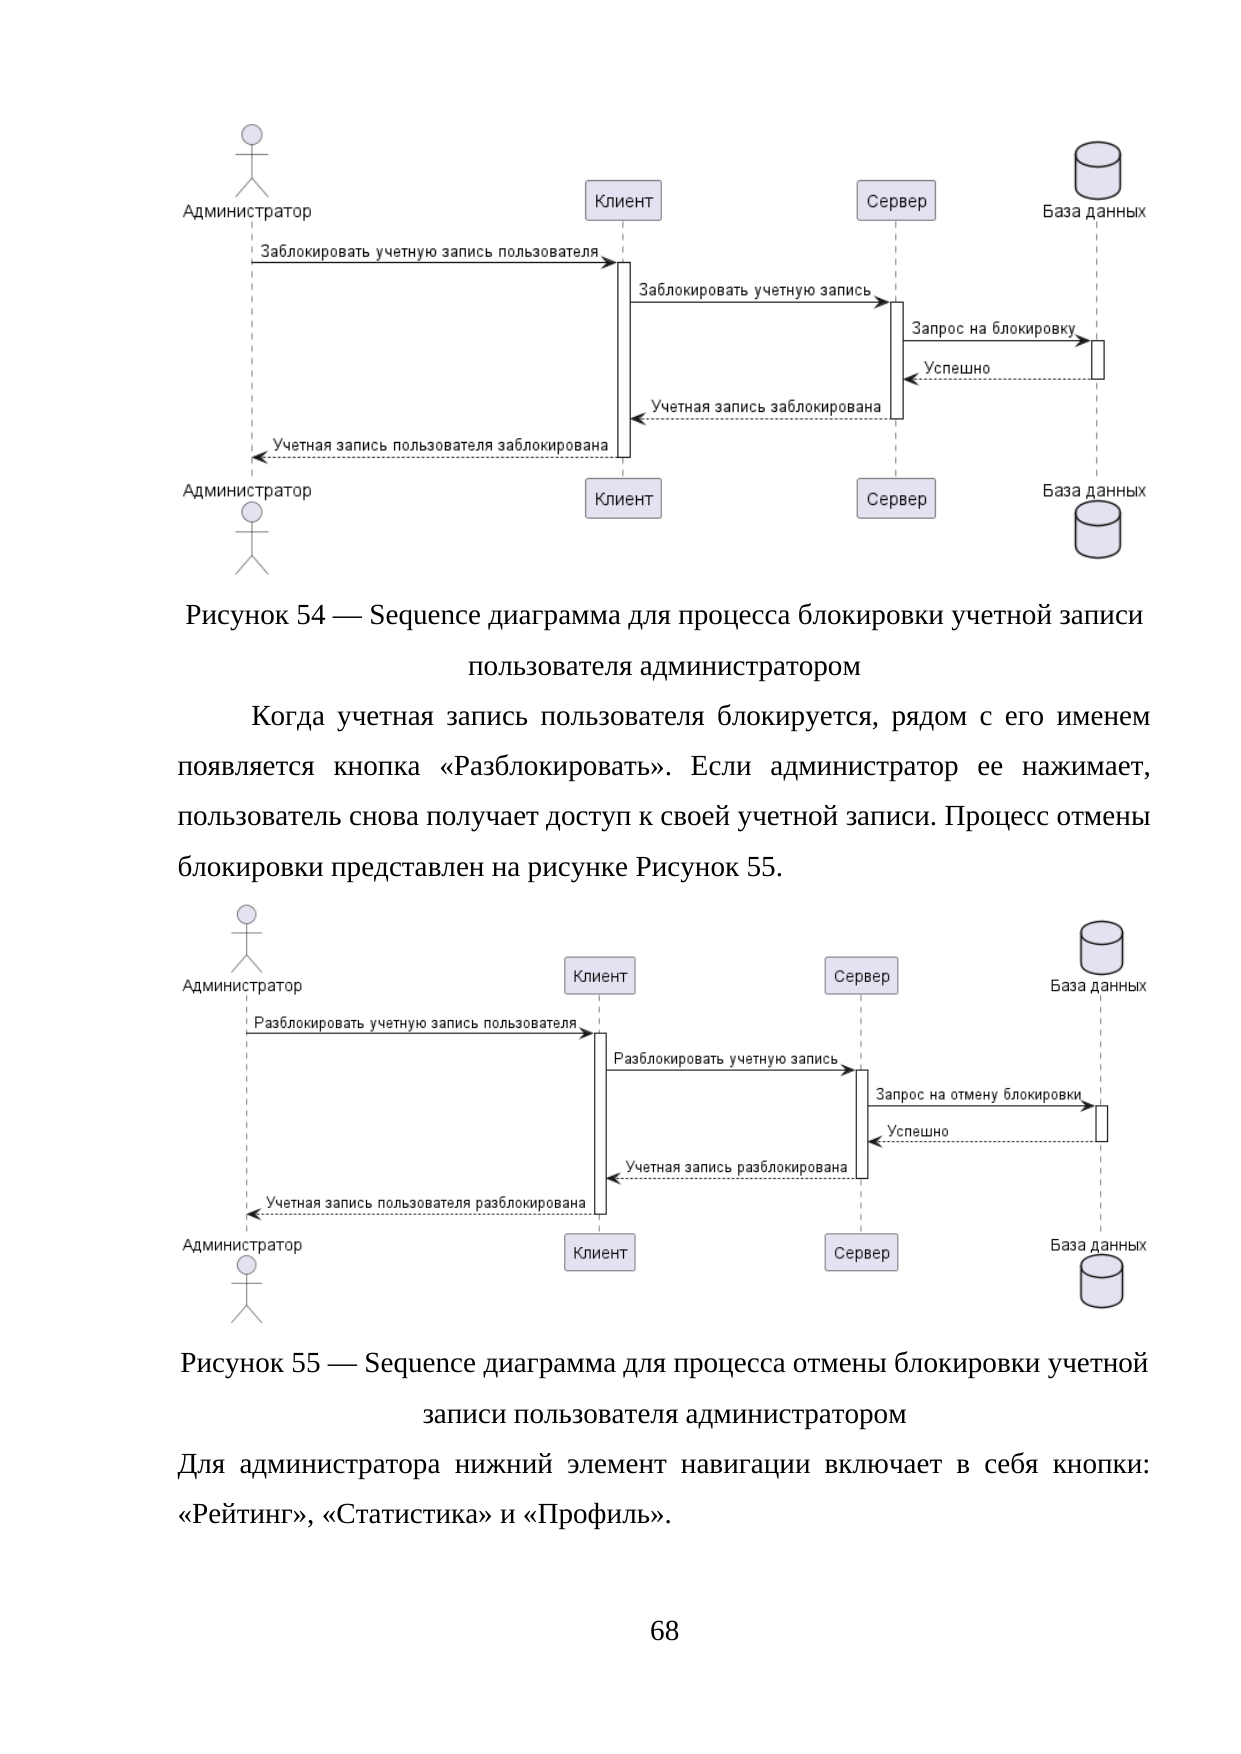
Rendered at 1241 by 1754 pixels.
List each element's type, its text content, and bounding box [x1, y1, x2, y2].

text Рисунок 54 — Sequence диаграмма для процесса блокировки учетной записи пользователя администратором [177, 597, 1152, 681]
text Для администратора нижний элемент навигации включает в себя кнопки: «Рейтинг», «Статистика» и «Профиль». [177, 1446, 1152, 1530]
text Когда учетная запись пользователя блокируется, рядом с его именем появляется кнопка «Разблокировать». Если администратор ее нажимает, пользователь снова получает доступ к своей учетной записи. Процесс отмены блокировки представлен на рисунке Рисунок 55. [177, 698, 1152, 882]
text Рисунок 55 — Sequence диаграмма для процесса отмены блокировки учетной записи пользователя администратором [177, 1346, 1152, 1429]
picture [177, 899, 1152, 1329]
picture [177, 118, 1152, 581]
